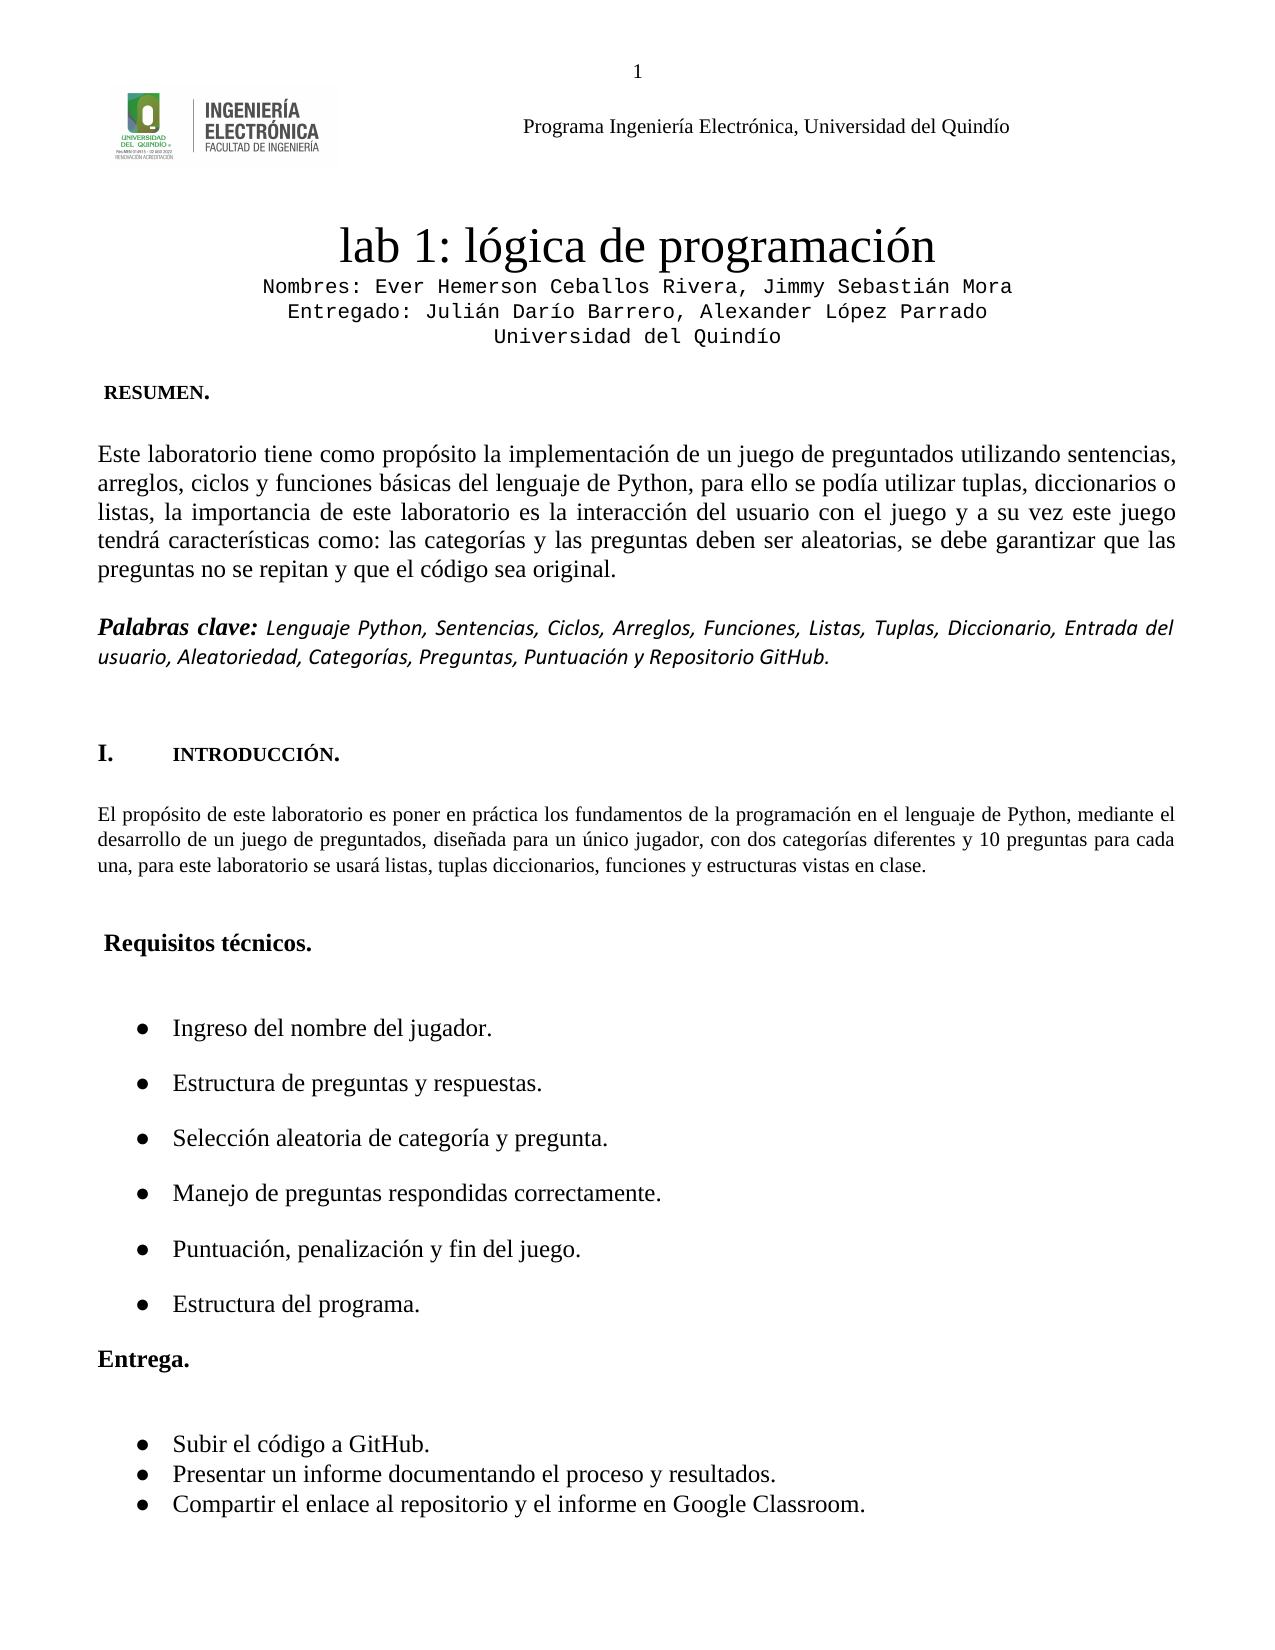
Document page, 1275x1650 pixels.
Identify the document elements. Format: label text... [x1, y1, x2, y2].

list Manejo de preguntas respondidas correctamente. [135, 1178, 1177, 1207]
list Estructura de preguntas y respuestas. [135, 1068, 1177, 1097]
list El propósito de este laboratorio es poner en práctica los fundamentos de la programación en el lenguaje de Python, mediante el desarrollo de un juego de preguntados, diseñada para un único jugador, con dos categorías diferentes y 10 preguntas para cada una, para este laboratorio se usará listas, tuplas diccionarios, funciones y estructuras vistas en clase. [97, 802, 1177, 877]
subtitle Palabras clave: Lenguaje Python, Sentencias, Ciclos, Arreglos, Funciones, Listas, Tuplas, Diccionario, Entrada del usuario, Aleatoriedad, Categorías, Preguntas, Puntuación y Repositorio GitHub. [97, 612, 1177, 670]
text Entregado: Julián Darío Barrero, Alexander López Parrado [97, 301, 1177, 325]
list Selección aleatoria de categoría y pregunta. [135, 1123, 1177, 1152]
picture [108, 84, 339, 167]
list Presentar un informe documentando el proceso y resultados. [135, 1459, 1177, 1488]
list Puntuación, penalización y fin del juego. [135, 1234, 1177, 1262]
title lab 1: lógica de programación [97, 216, 1177, 273]
text Entrega. [97, 1344, 1177, 1373]
list Estructura del programa. [135, 1289, 1177, 1317]
subtitle introducción. [97, 738, 1177, 767]
list Ingreso del nombre del jugador. [135, 1013, 1177, 1042]
text Requisitos técnicos. [97, 928, 1177, 957]
text Universidad del Quindío [97, 326, 1177, 349]
text Este laboratorio tiene como propósito la implementación de un juego de preguntados utilizando sentencias, arreglos, ciclos y funciones básicas del lenguaje de Python, para ello se podía utilizar tuplas, diccionarios o listas, la importancia de este laboratorio es la interacción del usuario con el juego y a su vez este juego tendrá características como: las categorías y las preguntas deben ser aleatorias, se debe garantizar que las preguntas no se repitan y que el código sea original. [97, 439, 1177, 583]
text Nombres: Ever Hemerson Ceballos Rivera, Jimmy Sebastián Mora [97, 276, 1177, 300]
list Subir el código a GitHub. [135, 1429, 1177, 1458]
list Compartir el enlace al repositorio y el informe en Google Classroom. [135, 1489, 1177, 1518]
subtitle resumen. [97, 376, 1177, 404]
